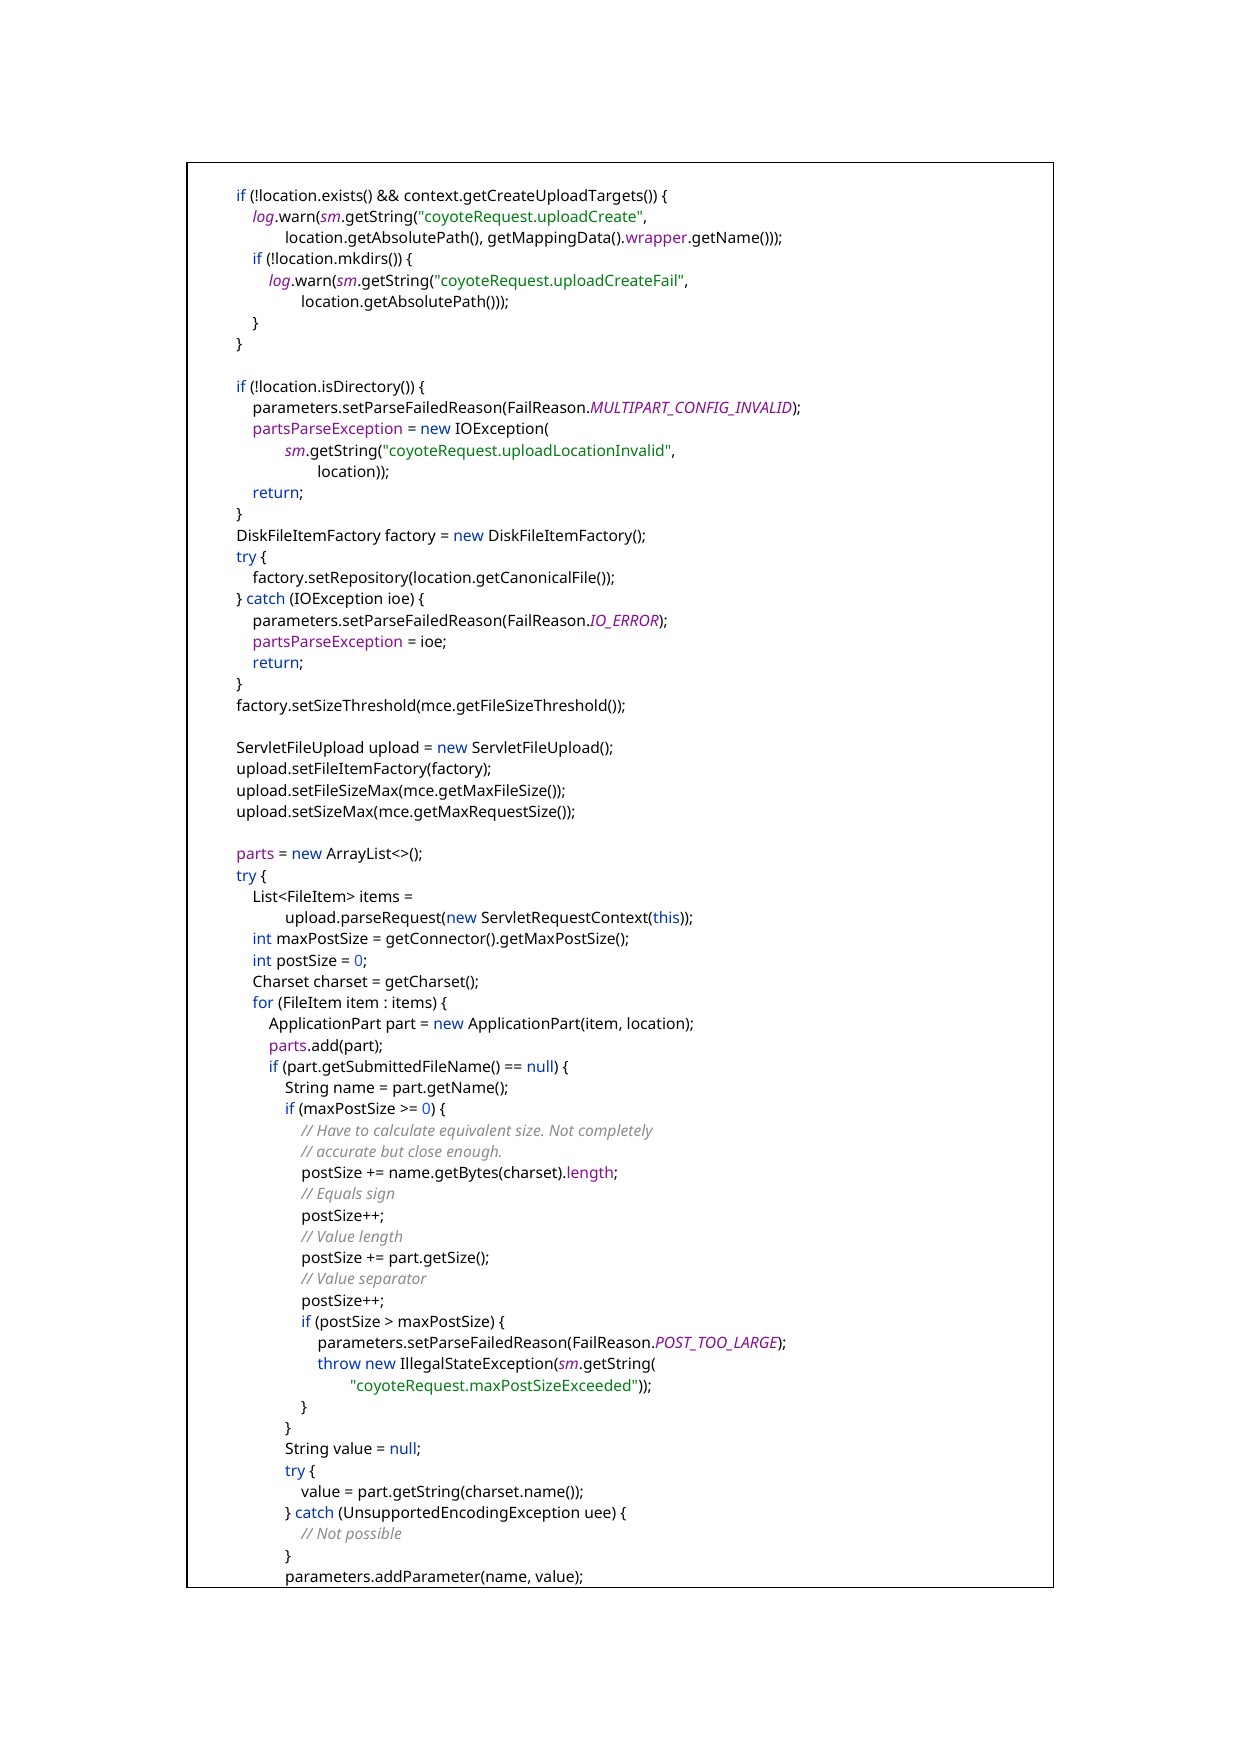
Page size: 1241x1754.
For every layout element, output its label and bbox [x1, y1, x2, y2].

text [188, 163, 1053, 1587]
